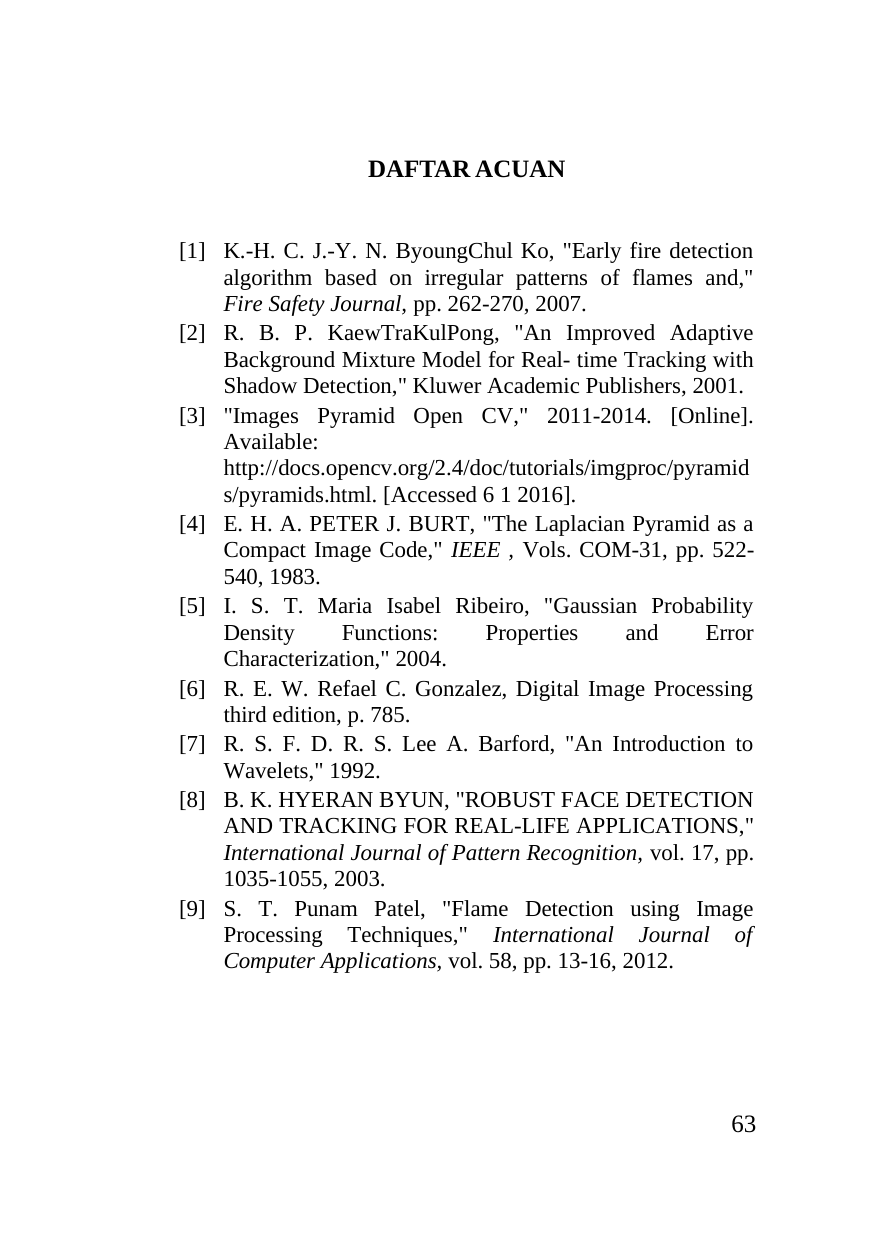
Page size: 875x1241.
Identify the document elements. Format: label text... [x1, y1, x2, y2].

table_header K.-H. C. J.-Y. N. ByoungChul Ko, "Early fire detection algorithm based on irregular patterns of flames and," Fire Safety Journal, pp. 262-270, 2007. [222, 236, 756, 318]
table_cell [8] [177, 785, 222, 893]
table_header [1] [177, 236, 222, 318]
table_cell [2] [177, 318, 222, 400]
table_cell [9] [177, 893, 222, 975]
table_cell [6] [177, 673, 222, 729]
table_cell R. S. F. D. R. S. Lee A. Barford, "An Introduction to Wavelets," 1992. [222, 729, 756, 785]
table_cell [3] [177, 400, 222, 509]
table_cell E. H. A. PETER J. BURT, "The Laplacian Pyramid as a Compact Image Code," IEEE , Vols. COM-31, pp. 522-540, 1983. [222, 509, 756, 591]
table_cell [7] [177, 729, 222, 785]
subtitle DAFTAR ACUAN [177, 154, 756, 183]
table_cell B. K. HYERAN BYUN, "ROBUST FACE DETECTION AND TRACKING FOR REAL-LIFE APPLICATIONS," International Journal of Pattern Recognition, vol. 17, pp. 1035-1055, 2003. [222, 785, 756, 893]
table_cell R. B. P. KaewTraKulPong, "An Improved Adaptive Background Mixture Model for Real- time Tracking with Shadow Detection," Kluwer Academic Publishers, 2001. [222, 318, 756, 400]
table_cell S. T. Punam Patel, "Flame Detection using Image Processing Techniques," International Journal of Computer Applications, vol. 58, pp. 13-16, 2012. [222, 893, 756, 975]
table_cell I. S. T. Maria Isabel Ribeiro, "Gaussian Probability Density Functions: Properties and Error Characterization," 2004. [222, 591, 756, 673]
table_cell [4] [177, 509, 222, 591]
table_cell R. E. W. Refael C. Gonzalez, Digital Image Processing third edition, p. 785. [222, 673, 756, 729]
table_cell "Images Pyramid Open CV," 2011-2014. [Online]. Available: http://docs.opencv.org/2.4/doc/tutorials/imgproc/pyramids/pyramids.html. [Accessed 6 1 2016]. [222, 400, 756, 509]
table_cell [5] [177, 591, 222, 673]
